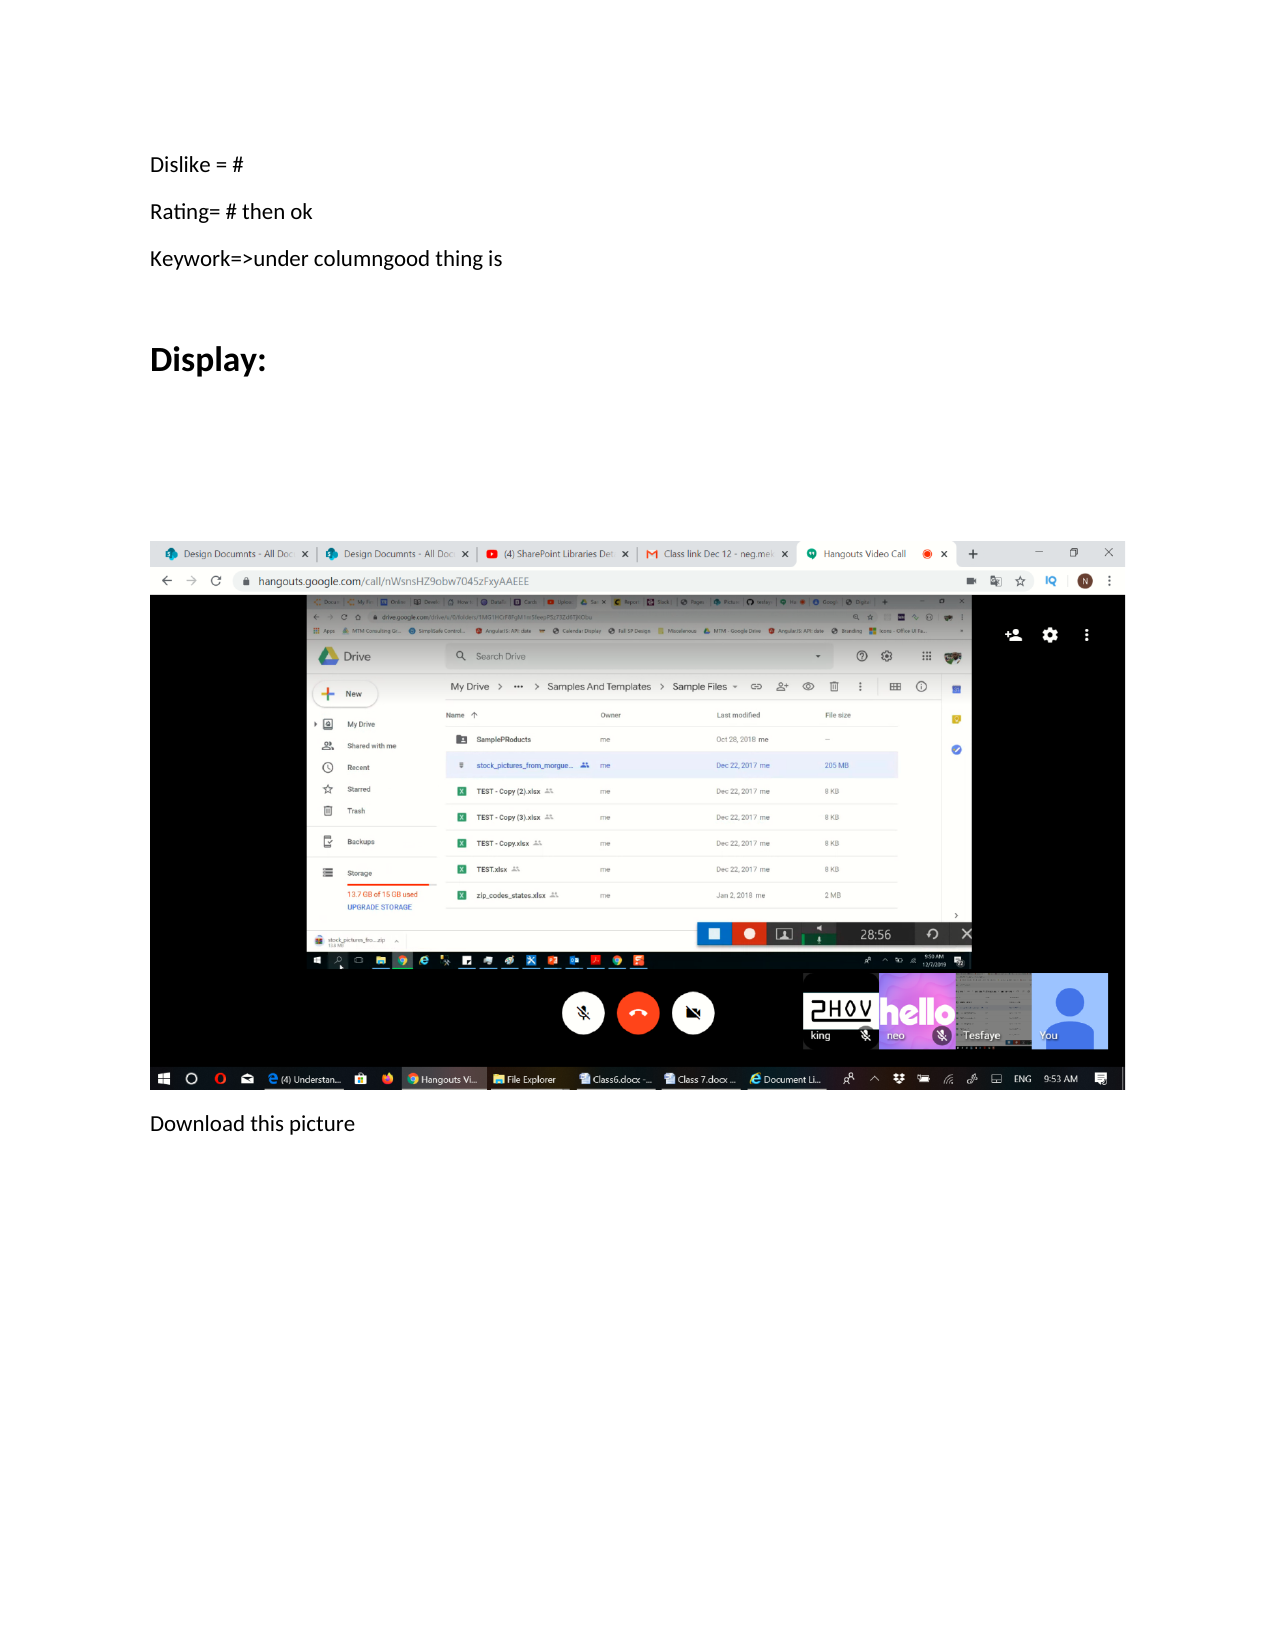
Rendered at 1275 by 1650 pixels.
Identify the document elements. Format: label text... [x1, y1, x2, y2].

text Keywork=>under columngood thing is [150, 244, 1125, 272]
text Display: [150, 337, 1125, 381]
picture [150, 541, 1125, 1090]
text Download this picture [150, 1109, 1125, 1137]
text Dislike = # [150, 150, 1125, 178]
text Rating= # then ok [150, 197, 1125, 225]
